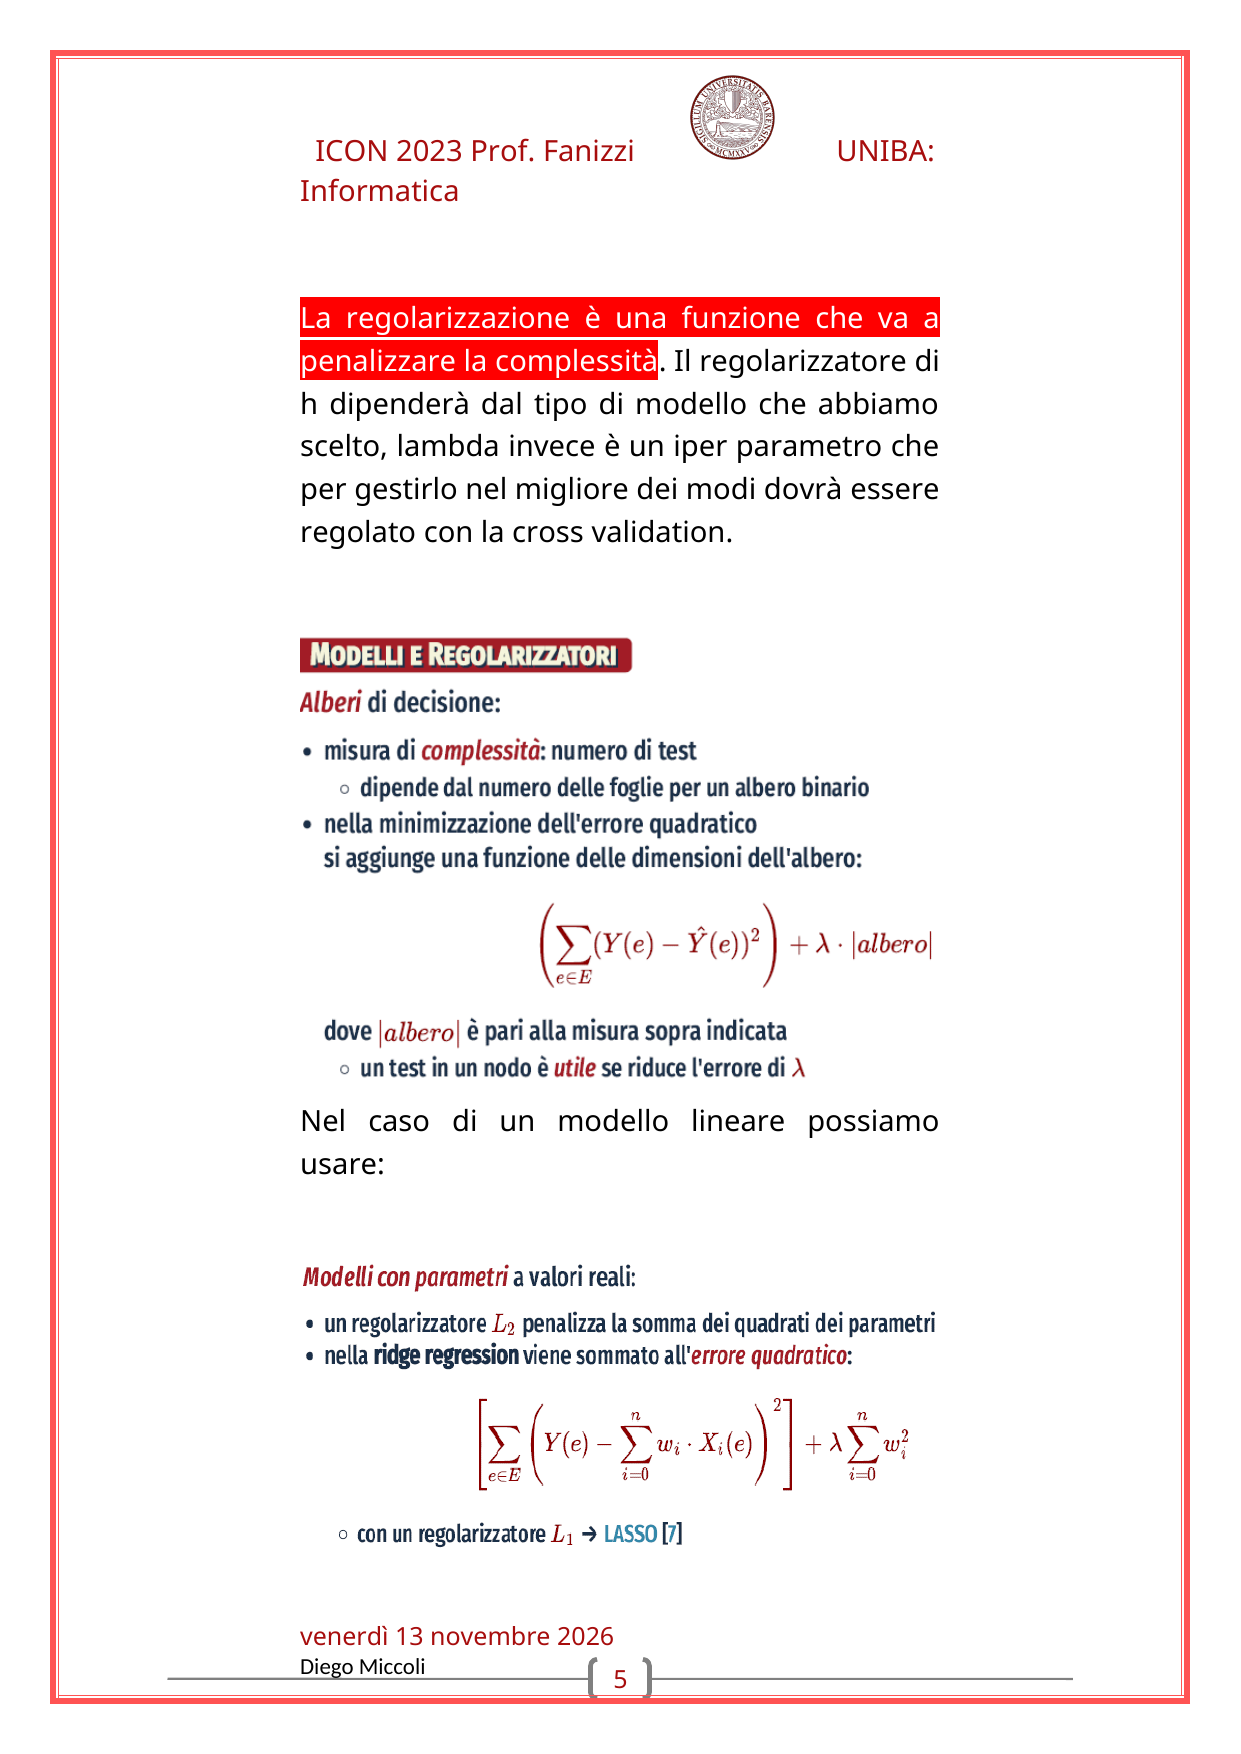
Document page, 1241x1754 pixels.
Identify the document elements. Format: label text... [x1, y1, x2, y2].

picture [300, 630, 933, 1082]
picture [300, 1262, 940, 1550]
picture [687, 73, 777, 162]
text Nel caso di un modello lineare possiamo usare: [300, 1101, 940, 1183]
text La regolarizzazione è una funzione che va a penalizzare la complessità. Il regolarizzatore di h dipenderà dal tipo di modello che abbiamo scelto, lambda invece è un iper parametro che per gestirlo nel migliore dei modi dovrà essere regolato con la cross validation. [300, 337, 940, 551]
